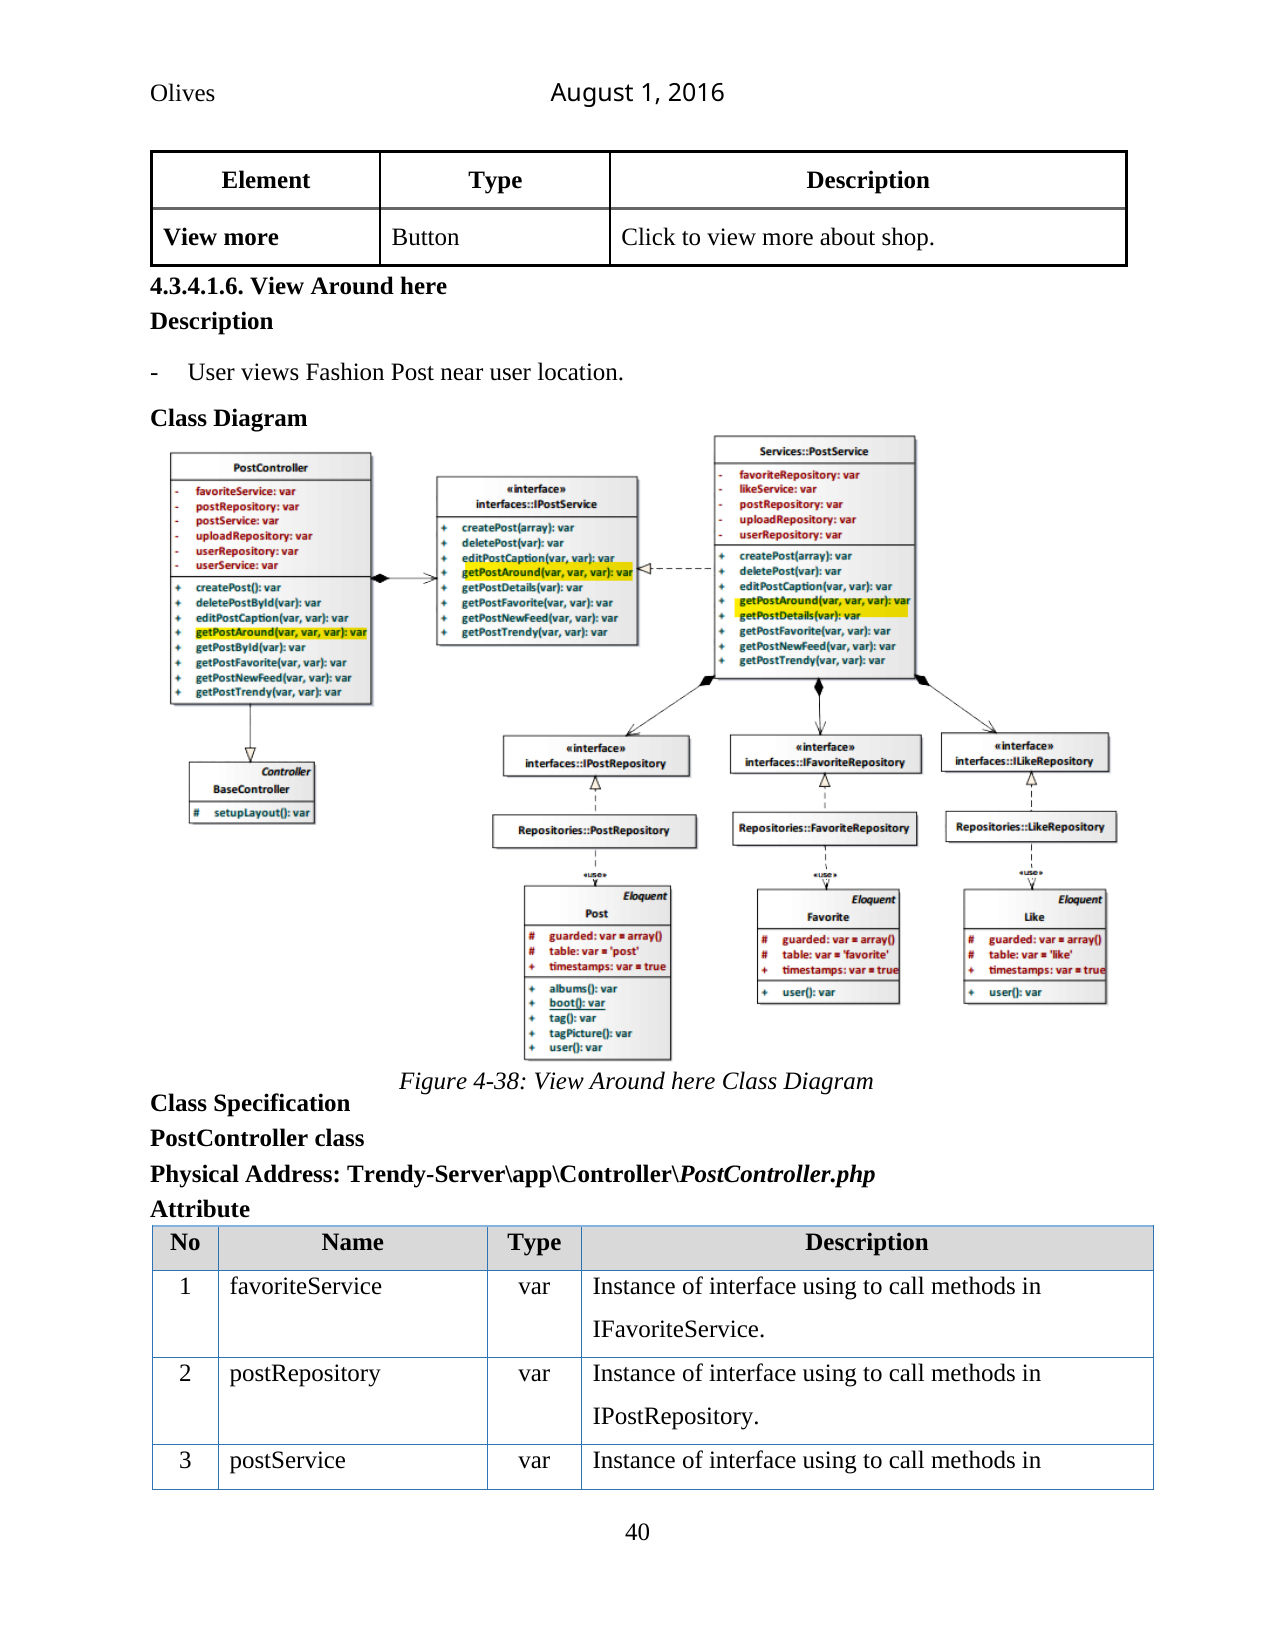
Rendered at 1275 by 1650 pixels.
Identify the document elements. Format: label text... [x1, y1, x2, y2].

subtitle Description [150, 306, 1125, 335]
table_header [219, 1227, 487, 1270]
subtitle Physical Address: Trendy-Server\app\Controller\PostController.php [150, 1159, 1125, 1187]
subtitle Class Specification [150, 1088, 1125, 1117]
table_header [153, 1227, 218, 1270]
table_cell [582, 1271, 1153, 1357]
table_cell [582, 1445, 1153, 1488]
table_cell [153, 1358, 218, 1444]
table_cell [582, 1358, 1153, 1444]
subtitle 4.3.4.1.6. View Around here [150, 271, 1125, 300]
picture [150, 433, 1125, 1070]
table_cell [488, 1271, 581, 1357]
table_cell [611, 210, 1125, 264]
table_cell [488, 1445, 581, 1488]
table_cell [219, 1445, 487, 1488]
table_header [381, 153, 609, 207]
list User views Fashion Post near user location. [150, 352, 1125, 388]
subtitle Attribute [150, 1194, 1125, 1223]
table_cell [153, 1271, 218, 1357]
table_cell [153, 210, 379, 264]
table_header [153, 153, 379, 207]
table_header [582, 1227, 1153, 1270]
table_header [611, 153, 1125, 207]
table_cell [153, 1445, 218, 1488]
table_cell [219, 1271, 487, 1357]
subtitle PostController class [150, 1123, 1125, 1152]
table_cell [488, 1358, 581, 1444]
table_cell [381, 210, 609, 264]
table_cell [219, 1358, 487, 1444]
subtitle Class Diagram [150, 403, 1125, 431]
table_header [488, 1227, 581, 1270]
